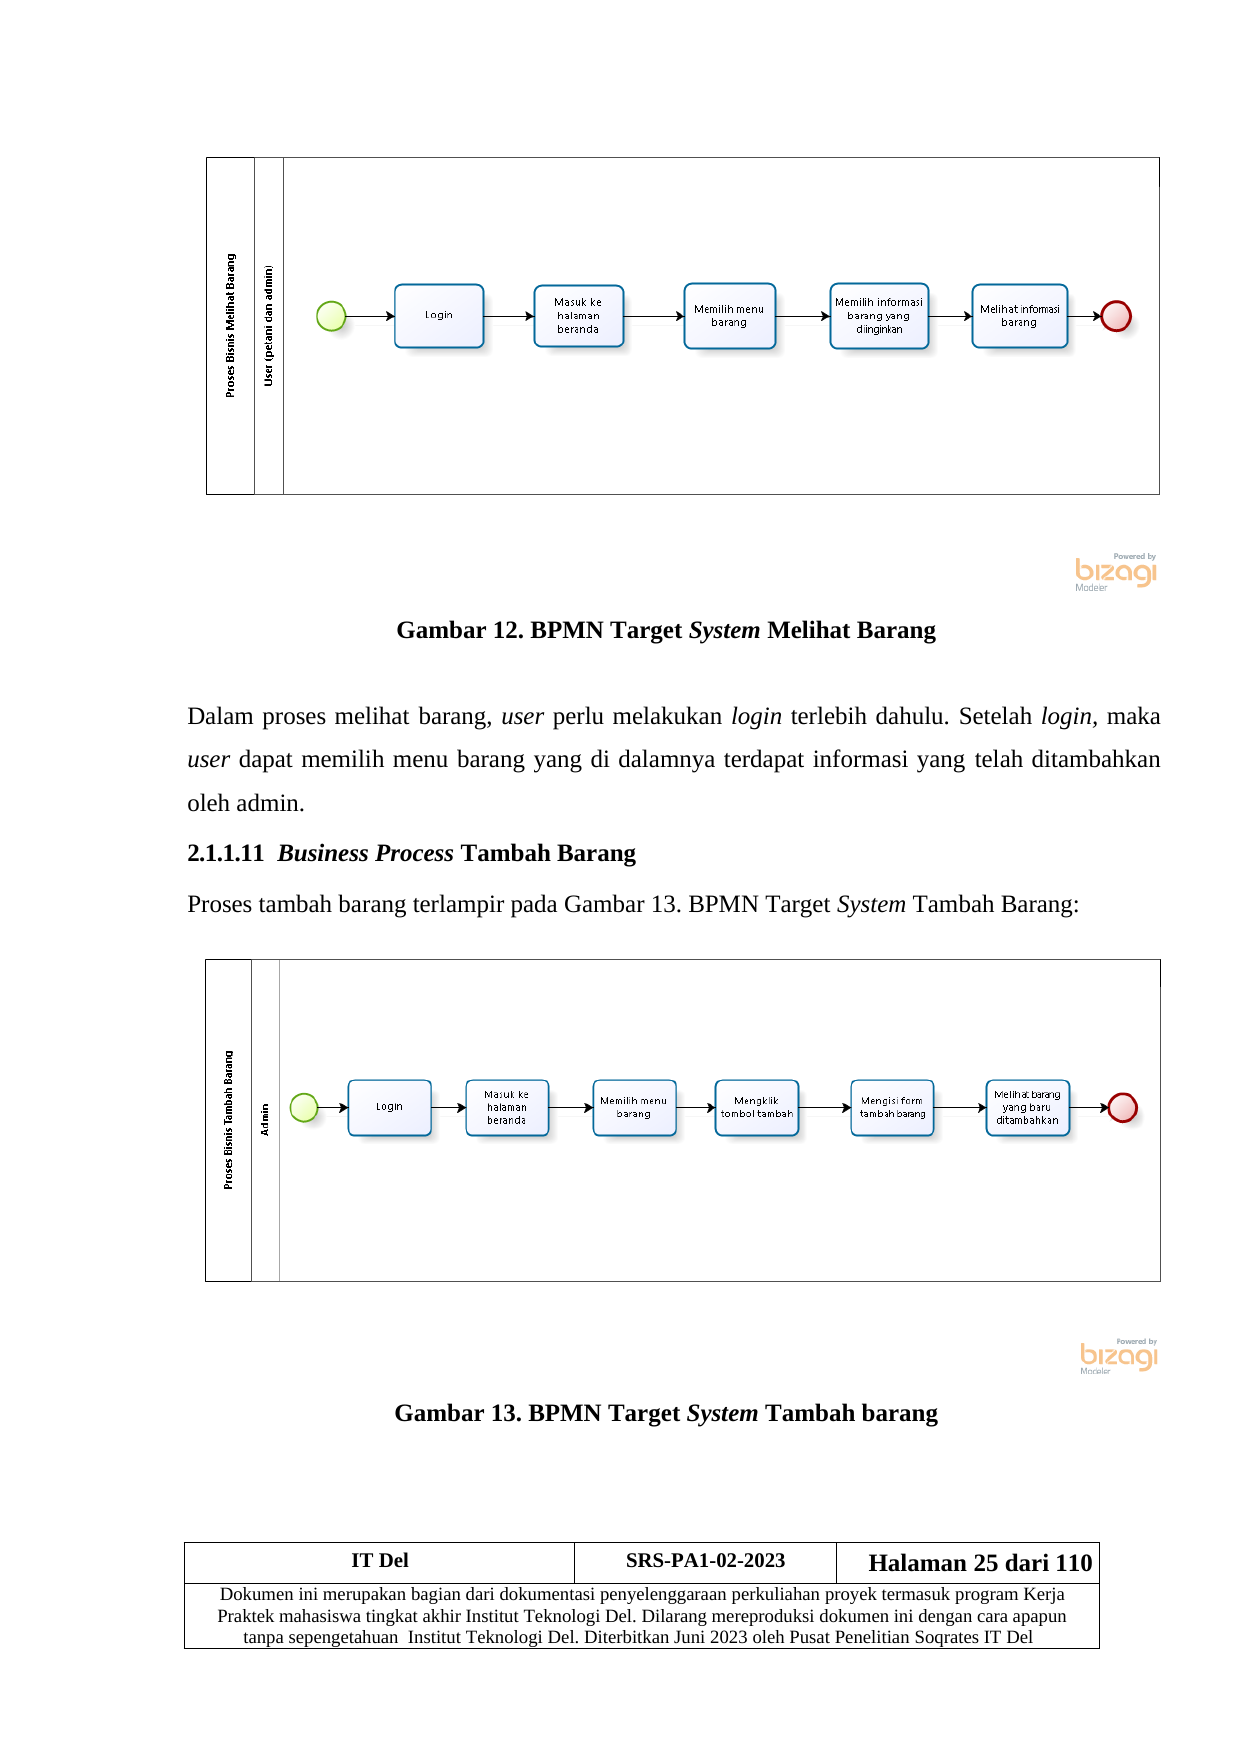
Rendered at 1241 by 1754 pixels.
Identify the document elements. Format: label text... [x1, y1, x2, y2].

picture [187, 940, 1178, 1385]
picture [187, 137, 1178, 602]
text Proses tambah barang terlampir pada Gambar 13. BPMN Target System Tambah Barang: [187, 889, 1161, 918]
text Gambar 12. BPMN Target System Melihat Barang [171, 615, 1161, 644]
text Dalam proses melihat barang, user perlu melakukan login terlebih dahulu. Setelah login, maka user dapat memilih menu barang yang di dalamnya terdapat informasi yang telah ditambahkan oleh admin. [187, 701, 1161, 816]
text Gambar 13. BPMN Target System Tambah barang [171, 1398, 1161, 1426]
list Business Process Tambah Barang [187, 838, 1161, 867]
